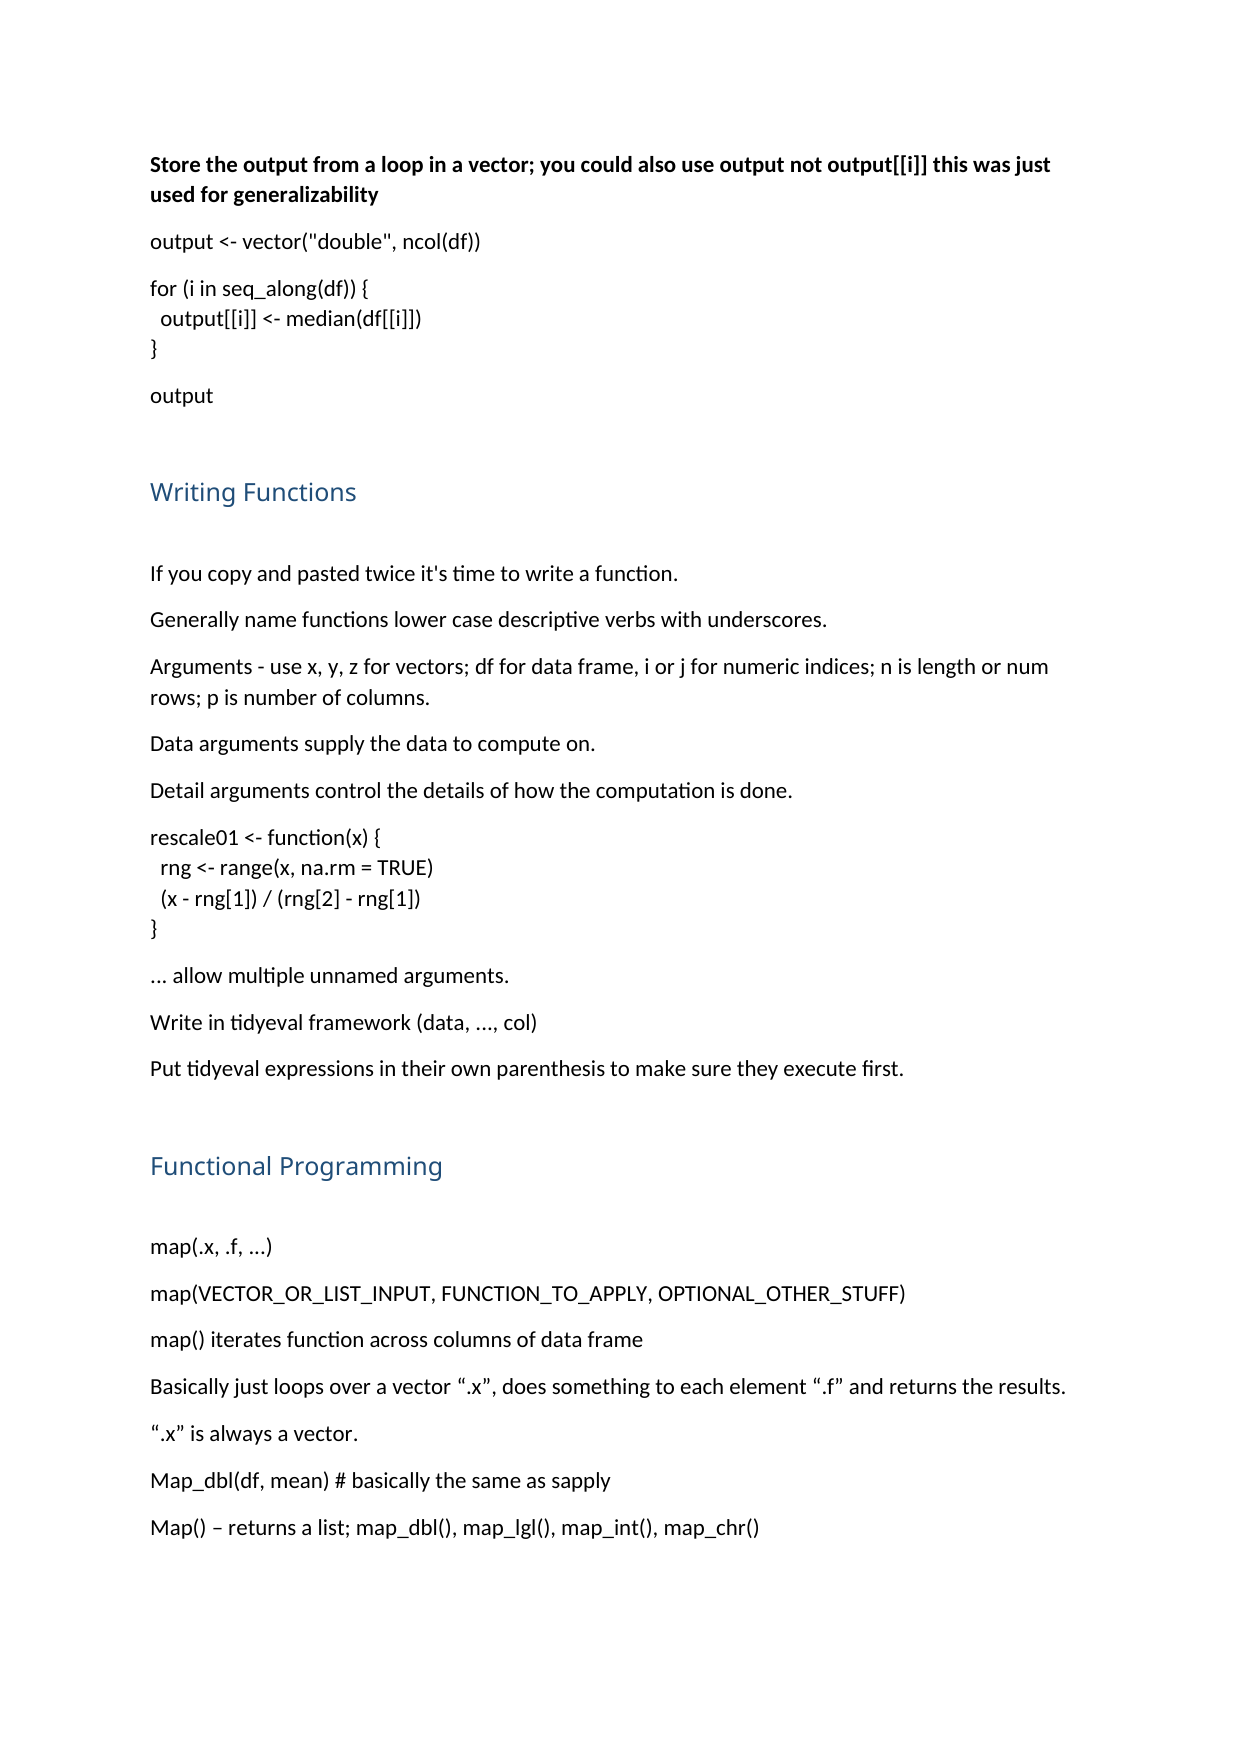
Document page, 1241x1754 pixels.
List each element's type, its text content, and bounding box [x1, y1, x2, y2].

text Basically just loops over a vector “.x”, does something to each element “.f” and returns the results. [150, 1372, 1090, 1401]
text ... allow multiple unnamed arguments. [150, 961, 1090, 989]
text Store the output from a loop in a vector; you could also use output not output[[i]] this was just used for generalizability [150, 150, 1090, 208]
text output <- vector("double", ncol(df)) [150, 227, 1090, 255]
text rescale01 <- function(x) { rng <- range(x, na.rm = TRUE) (x - rng[1]) / (rng[2] - rng[1]) } [150, 823, 1090, 942]
text Map() – returns a list; map_dbl(), map_lgl(), map_int(), map_chr() [150, 1513, 1090, 1541]
text map(VECTOR_OR_LIST_INPUT, FUNCTION_TO_APPLY, OPTIONAL_OTHER_STUFF) [150, 1279, 1090, 1307]
text map(.x, .f, ...) [150, 1232, 1090, 1260]
text Arguments - use x, y, z for vectors; df for data frame, i or j for numeric indices; n is length or num rows; p is number of columns. [150, 652, 1090, 711]
subtitle Writing Functions [150, 475, 1090, 509]
text Map_dbl(df, mean) # basically the same as sapply [150, 1466, 1090, 1494]
text map() iterates function across columns of data frame [150, 1326, 1090, 1354]
text If you copy and pasted twice it's time to write a function. [150, 559, 1090, 587]
subtitle Functional Programming [150, 1148, 1090, 1182]
text Write in tidyeval framework (data, ..., col) [150, 1008, 1090, 1036]
text output [150, 381, 1090, 409]
text Put tidyeval expressions in their own parenthesis to make sure they execute first. [150, 1054, 1090, 1082]
text Detail arguments control the details of how the computation is done. [150, 776, 1090, 804]
text Data arguments supply the data to compute on. [150, 729, 1090, 757]
text “.x” is always a vector. [150, 1419, 1090, 1447]
text for (i in seq_along(df)) { output[[i]] <- median(df[[i]]) } [150, 274, 1090, 362]
text Generally name functions lower case descriptive verbs with underscores. [150, 606, 1090, 633]
